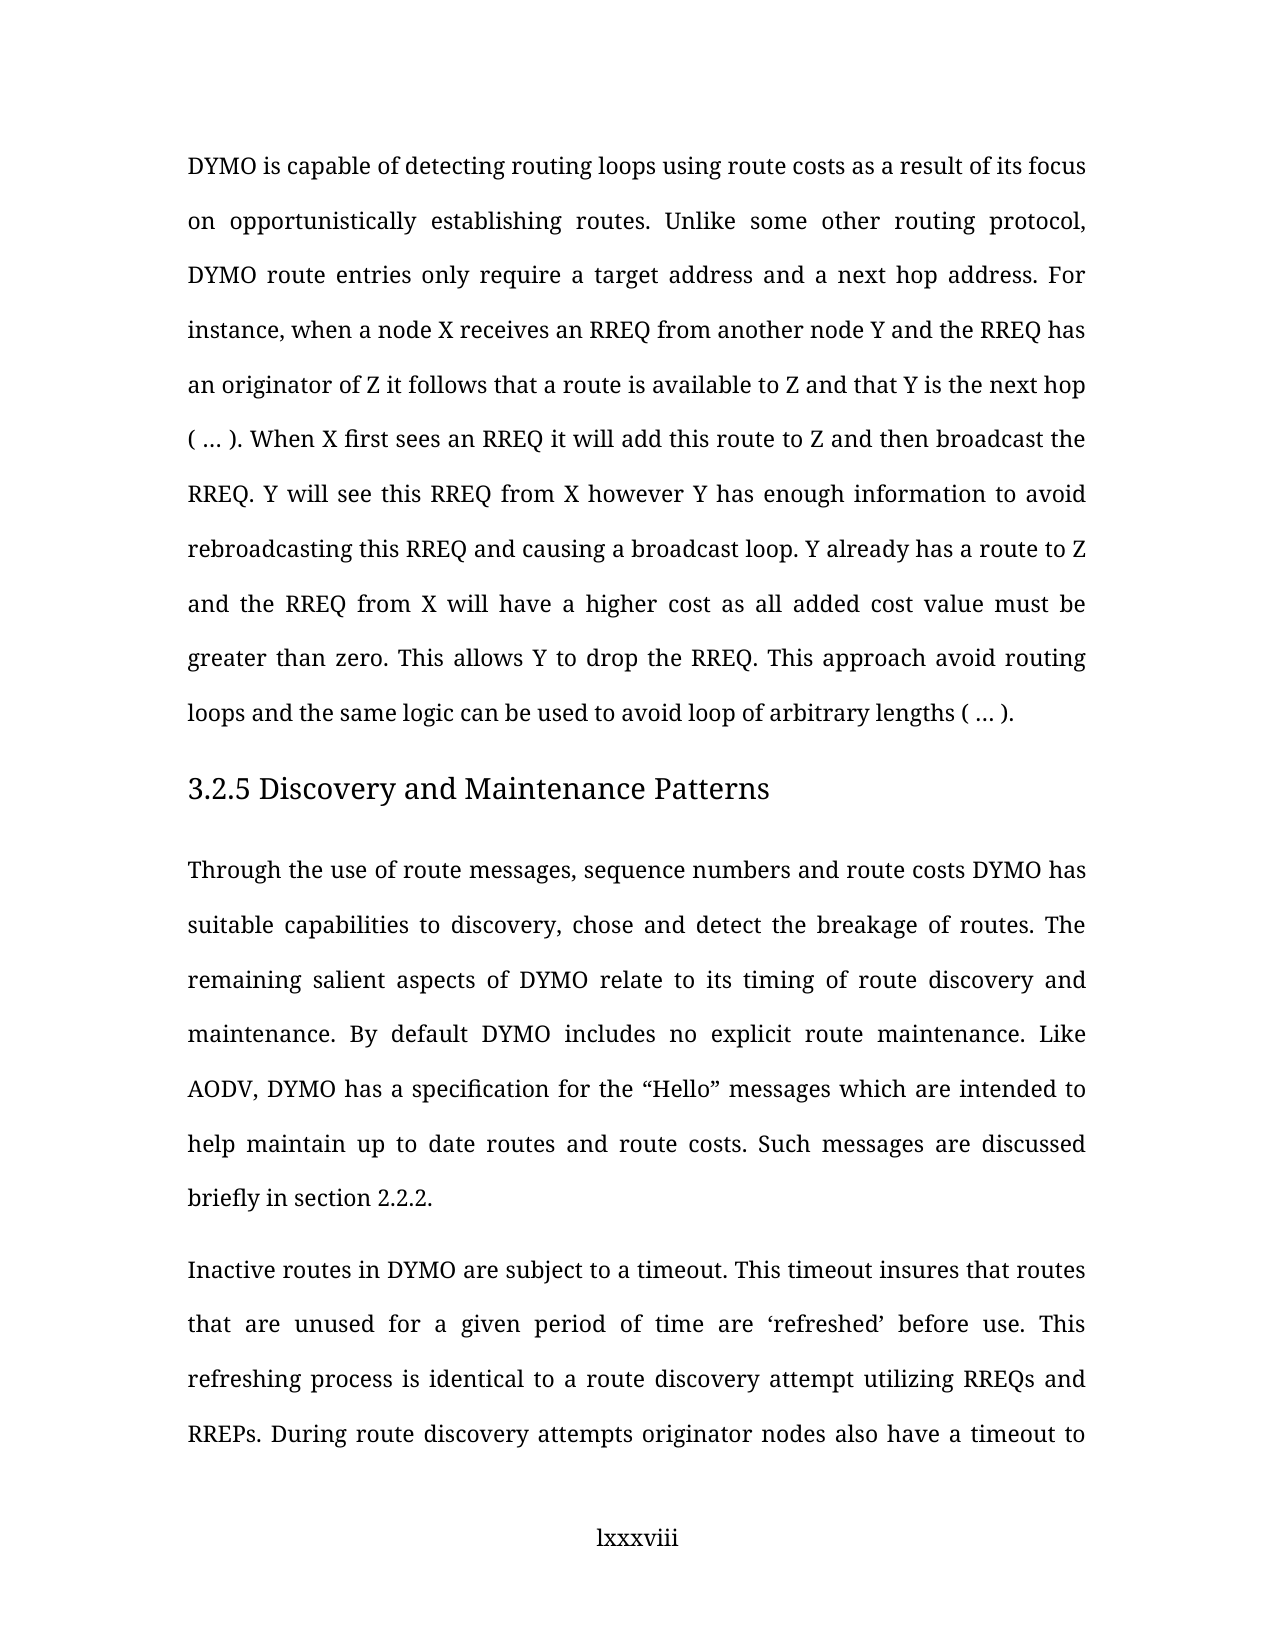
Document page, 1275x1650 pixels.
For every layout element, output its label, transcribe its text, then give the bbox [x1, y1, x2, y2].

subtitle Discovery and Maintenance Patterns [187, 768, 1087, 808]
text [187, 1254, 1087, 1449]
text DYMO is capable of detecting routing loops using route costs as a result of its focus on opportunistically establishing routes. Unlike some other routing protocol, DYMO route entries only require a target address and a next hop address. For instance, when a node X receives an RREQ from another node Y and the RREQ has an originator of Z it follows that a route is available to Z and that Y is the next hop ( … ). When X first sees an RREQ it will add this route to Z and then broadcast the RREQ. Y will see this RREQ from X however Y has enough information to avoid rebroadcasting this RREQ and causing a broadcast loop. Y already has a route to Z and the RREQ from X will have a higher cost as all added cost value must be greater than zero. This allows Y to drop the RREQ. This approach avoid routing loops and the same logic can be used to avoid loop of arbitrary lengths ( … ). [187, 150, 1087, 728]
text Through the use of route messages, sequence numbers and route costs DYMO has suitable capabilities to discovery, chose and detect the breakage of routes. The remaining salient aspects of DYMO relate to its timing of route discovery and maintenance. By default DYMO includes no explicit route maintenance. Like AODV, DYMO has a specification for the “Hello” messages which are intended to help maintain up to date routes and route costs. Such messages are discussed briefly in section 2.2.2. [187, 854, 1087, 1214]
